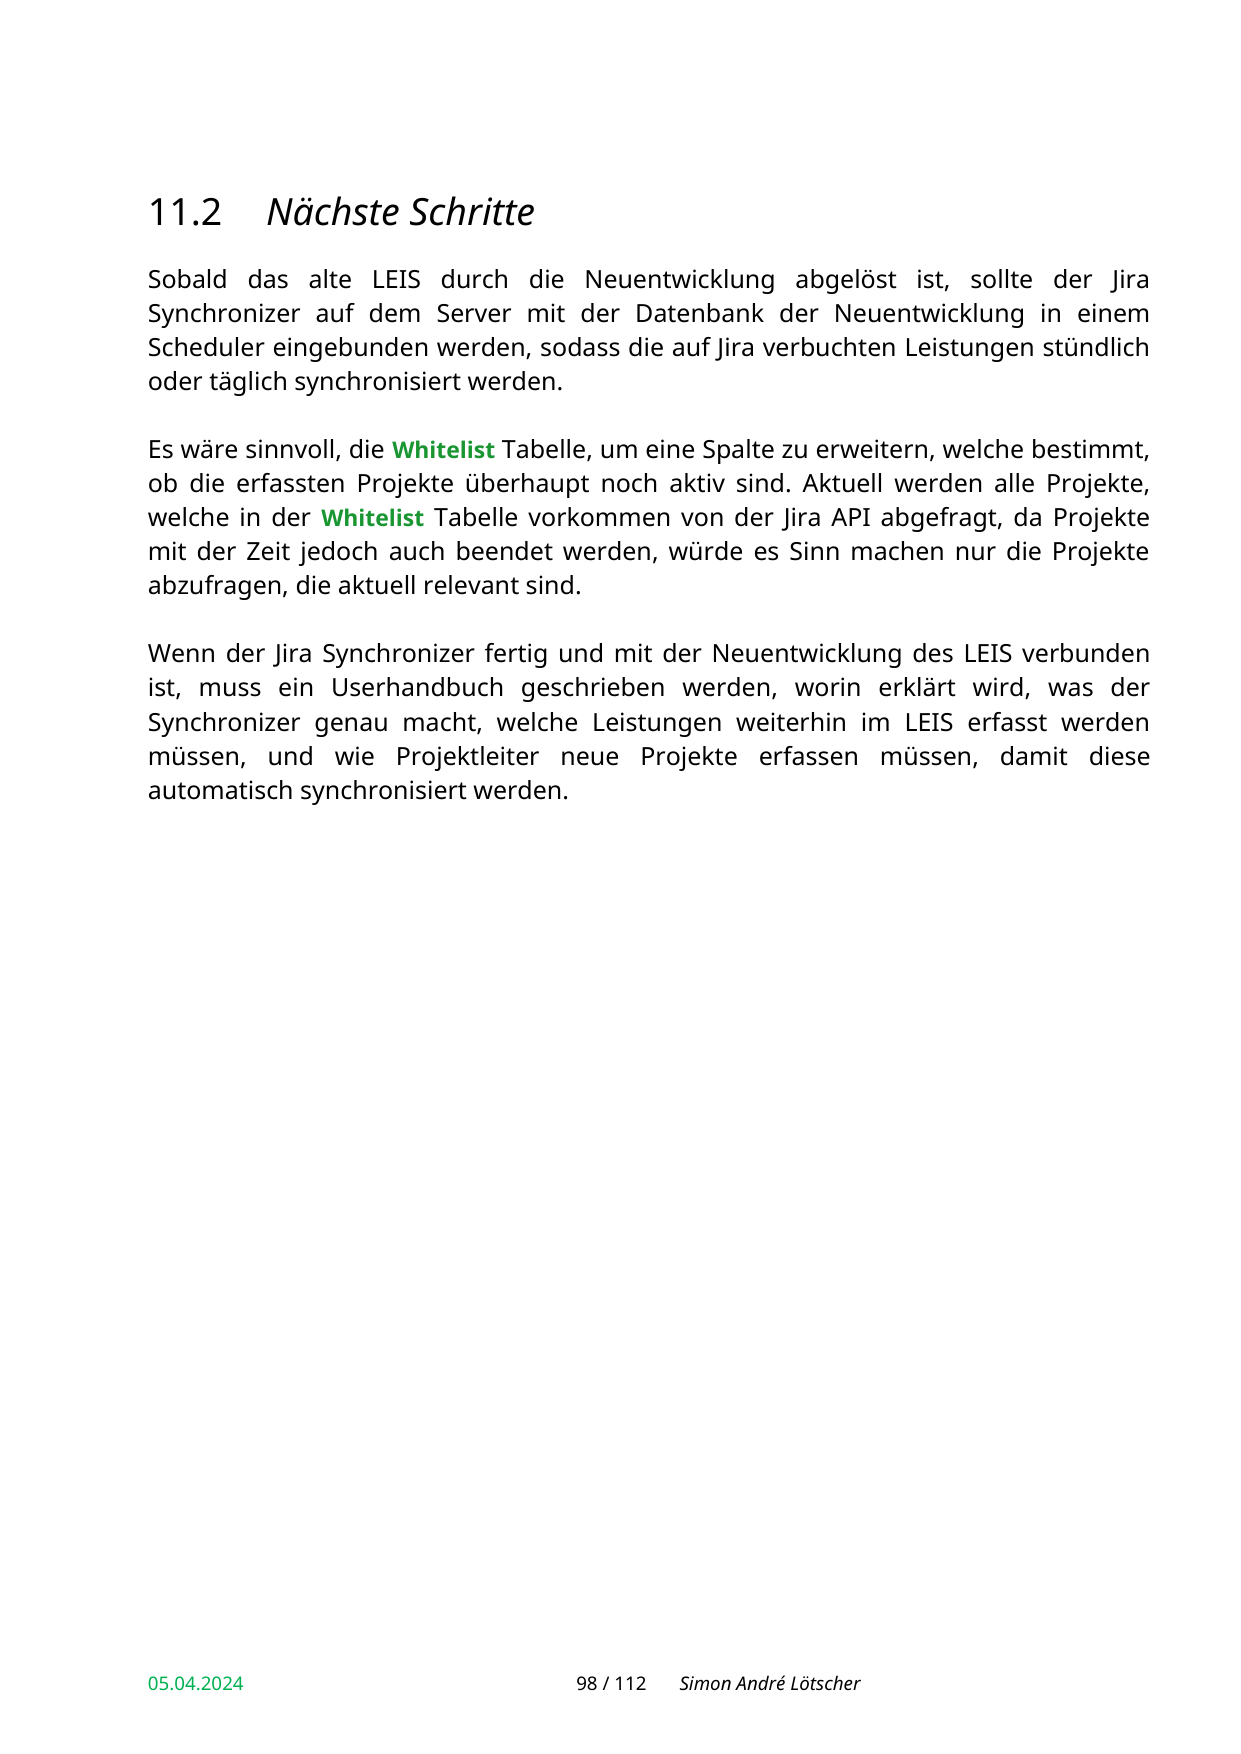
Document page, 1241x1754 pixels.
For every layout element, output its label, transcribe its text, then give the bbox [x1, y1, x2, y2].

text Nächste Schritte [148, 185, 1152, 236]
text Es wäre sinnvoll, die Whitelist Tabelle, um eine Spalte zu erweitern, welche bestimmt, ob die erfassten Projekte überhaupt noch aktiv sind. Aktuell werden alle Projekte, welche in der Whitelist Tabelle vorkommen von der Jira API abgefragt, da Projekte mit der Zeit jedoch auch beendet werden, würde es Sinn machen nur die Projekte abzufragen, die aktuell relevant sind. [148, 432, 1152, 602]
text Wenn der Jira Synchronizer fertig und mit der Neuentwicklung des LEIS verbunden ist, muss ein Userhandbuch geschrieben werden, worin erklärt wird, was der Synchronizer genau macht, welche Leistungen weiterhin im LEIS erfasst werden müssen, und wie Projektleiter neue Projekte erfassen müssen, damit diese automatisch synchronisiert werden. [148, 636, 1152, 806]
text Sobald das alte LEIS durch die Neuentwicklung abgelöst ist, sollte der Jira Synchronizer auf dem Server mit der Datenbank der Neuentwicklung in einem Scheduler eingebunden werden, sodass die auf Jira verbuchten Leistungen stündlich oder täglich synchronisiert werden. [148, 261, 1152, 398]
